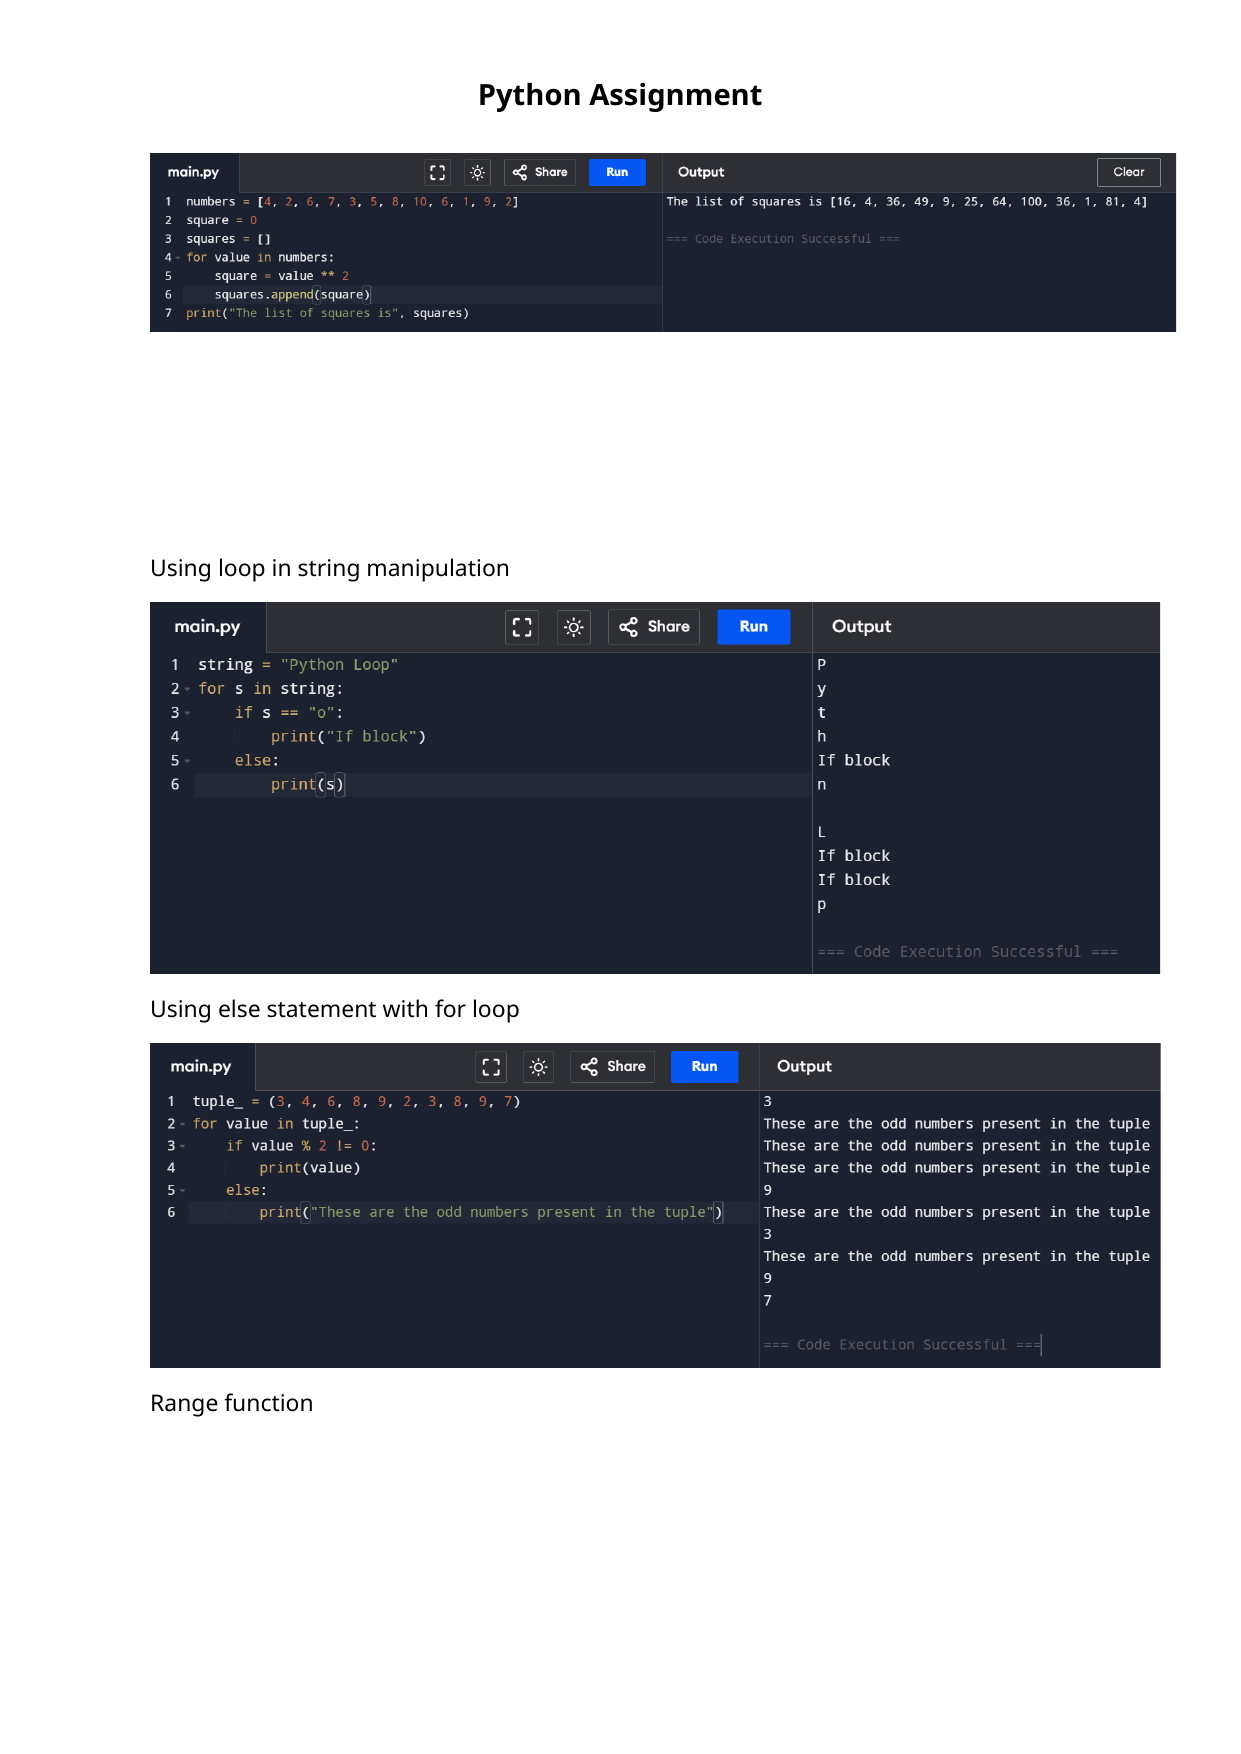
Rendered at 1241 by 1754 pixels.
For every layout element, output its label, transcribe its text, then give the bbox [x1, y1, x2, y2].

picture [150, 602, 1160, 974]
picture [150, 153, 1177, 332]
text Range function [150, 1387, 1090, 1418]
picture [150, 1043, 1161, 1368]
text Using else statement with for loop [150, 993, 1090, 1024]
text Using loop in string manipulation [150, 552, 1090, 584]
